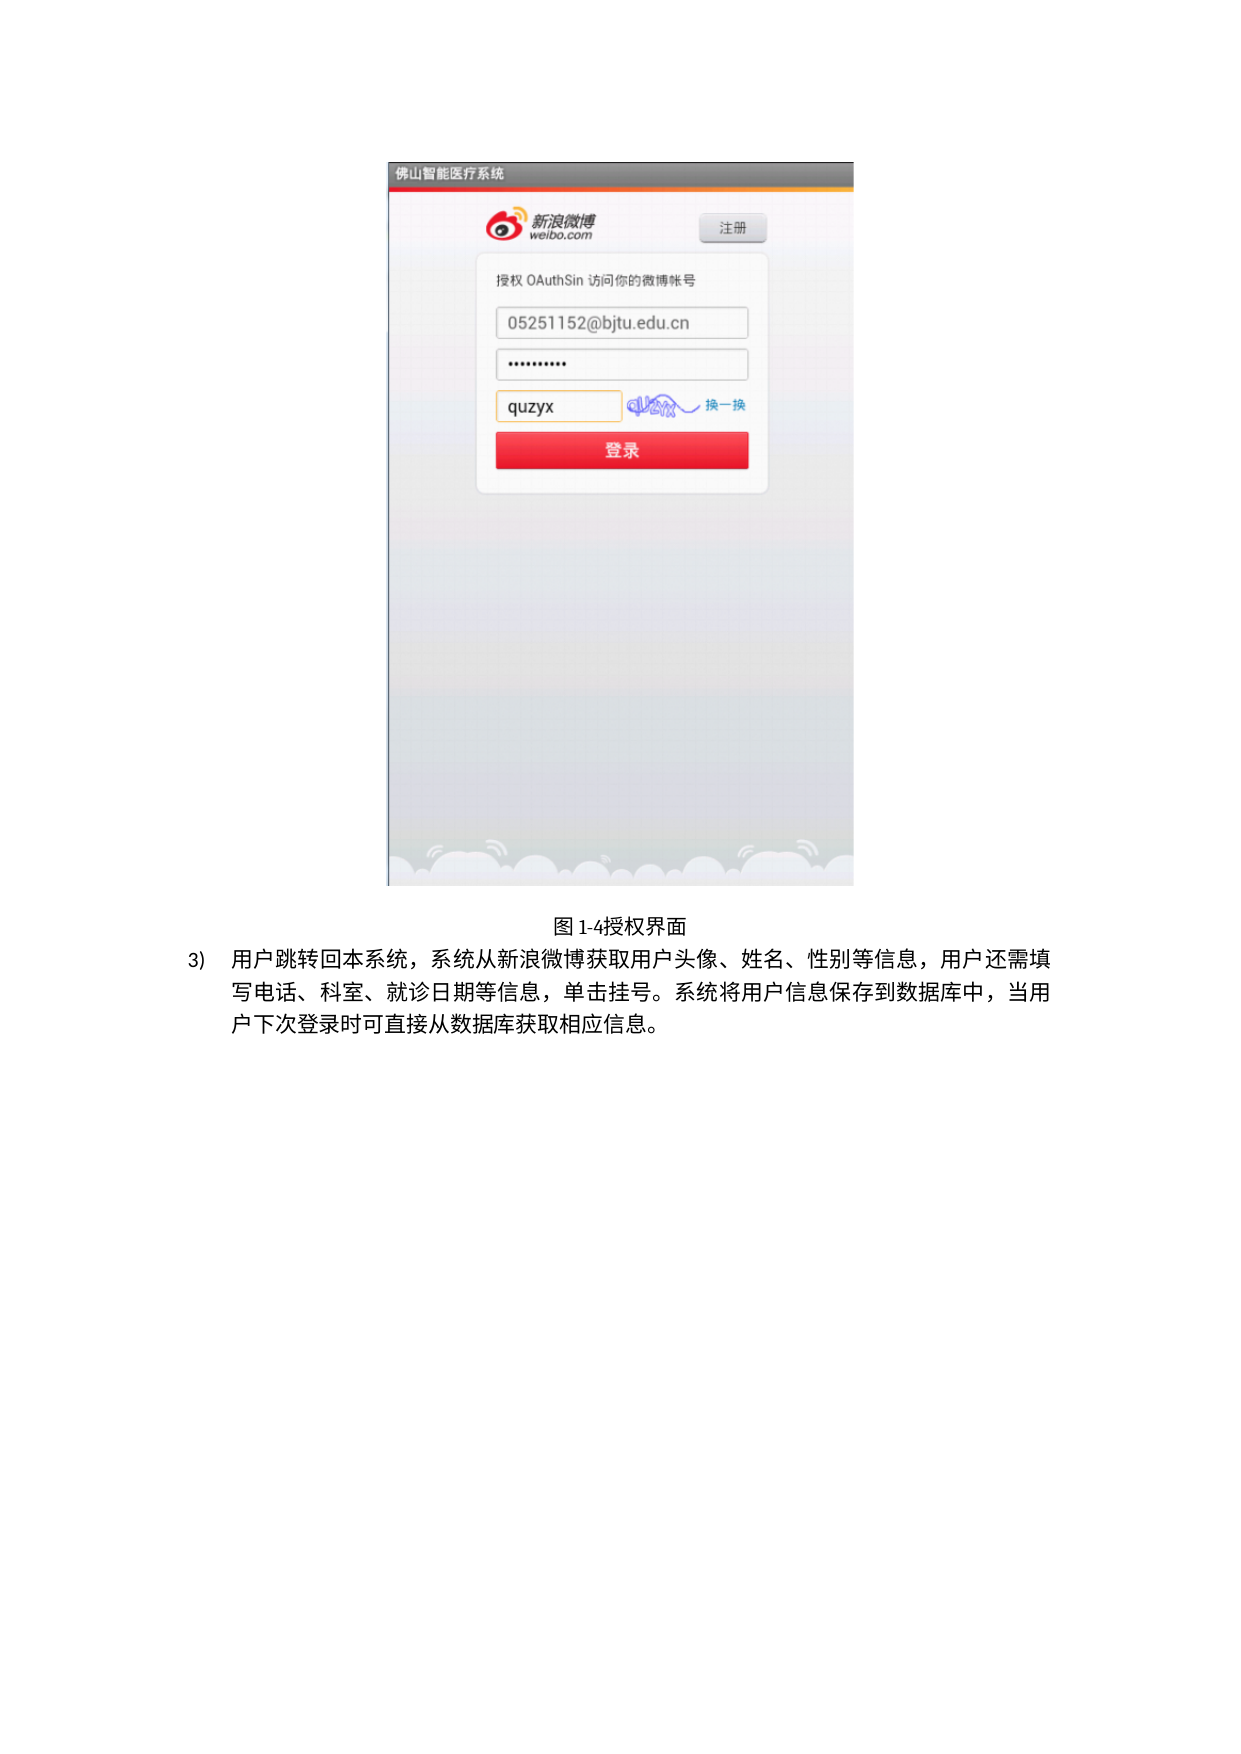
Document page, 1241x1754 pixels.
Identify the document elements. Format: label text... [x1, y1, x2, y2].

picture [386, 162, 854, 886]
list 用户跳转回本系统，系统从新浪微博获取用户头像、姓名、性别等信息，用户还需填写电话、科室、就诊日期等信息，单击挂号。系统将用户信息保存到数据库中，当用户下次登录时可直接从数据库获取相应信息。 [187, 942, 1053, 1039]
text 图 1-4授权界面 [187, 909, 1053, 942]
